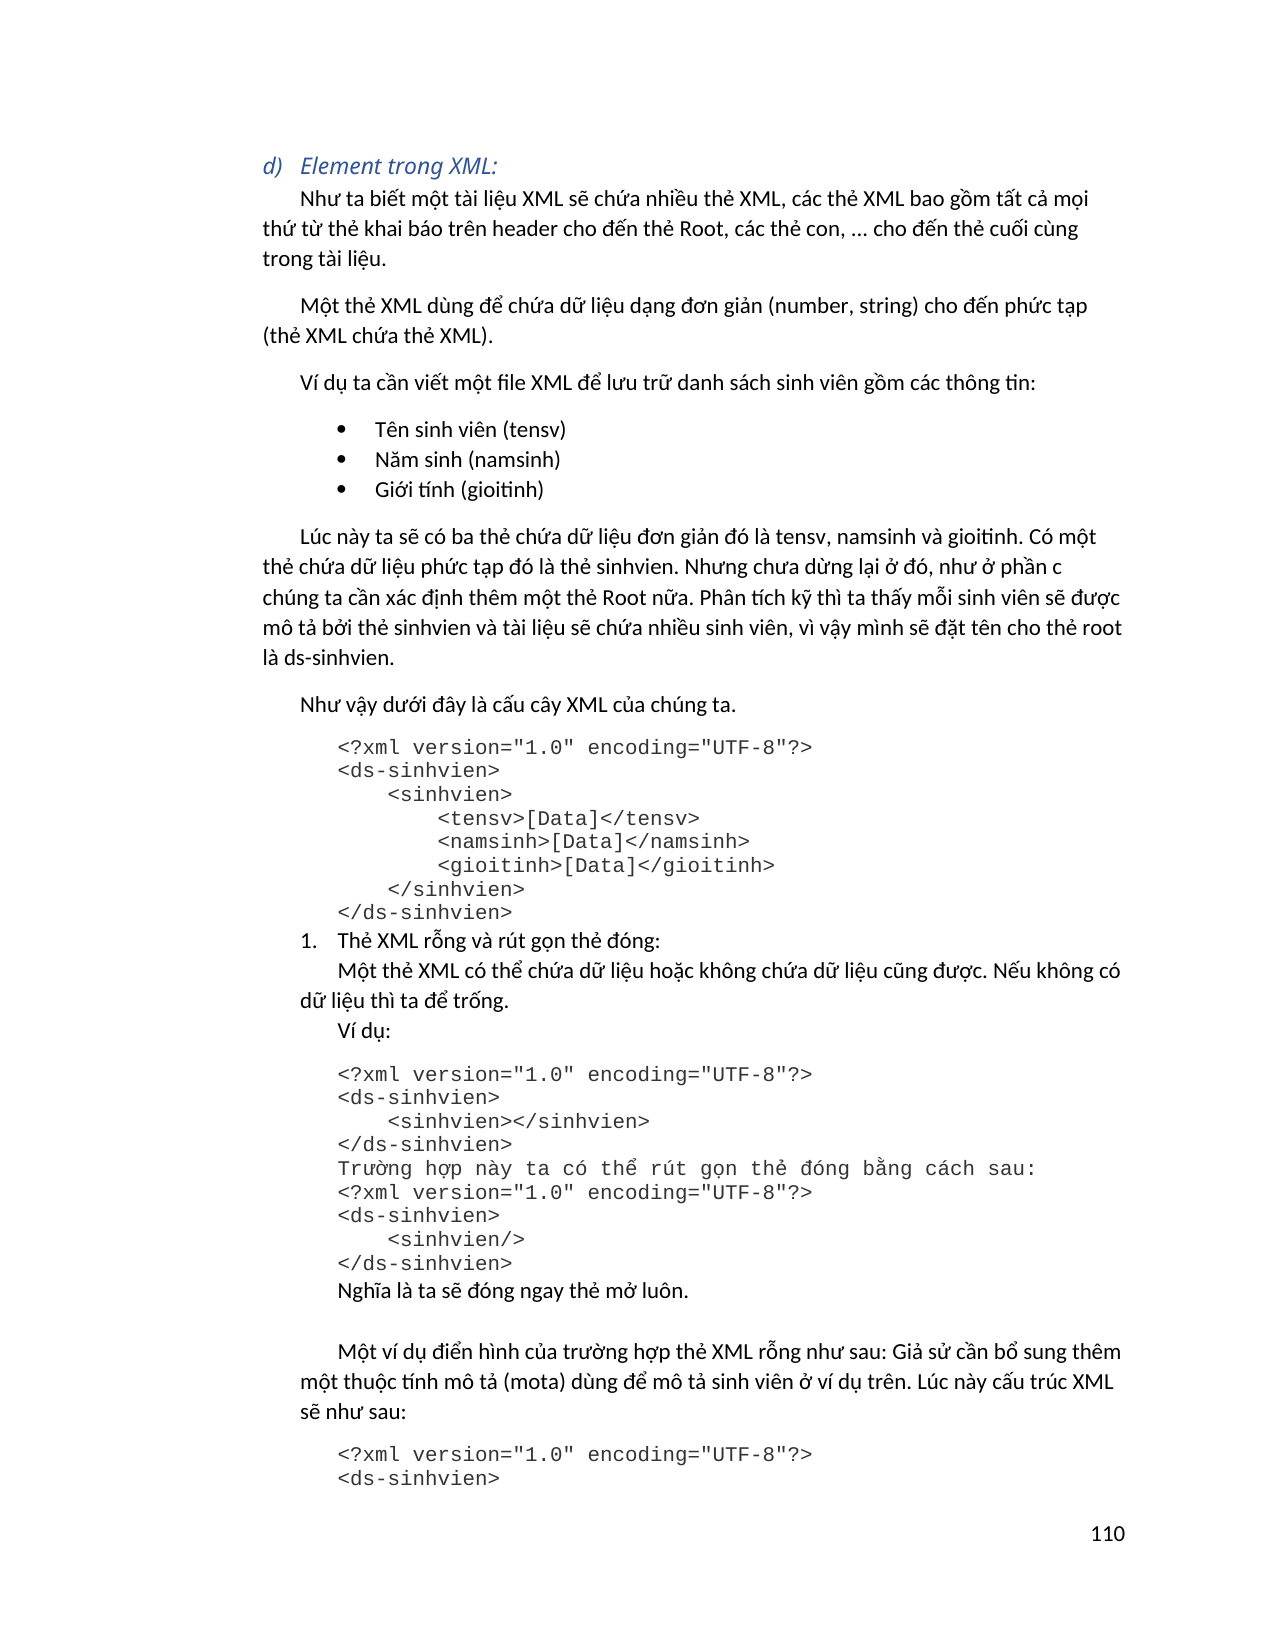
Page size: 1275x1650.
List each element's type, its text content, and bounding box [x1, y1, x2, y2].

text <sinhvien> [337, 784, 1125, 808]
list Ví dụ: [300, 1017, 1125, 1045]
text Trường hợp này ta có thể rút gọn thẻ đóng bằng cách sau: [337, 1158, 1125, 1182]
list Một ví dụ điển hình của trường hợp thẻ XML rỗng như sau: Giả sử cần bổ sung thêm một thuộc tính mô tả (mota) dùng để mô tả sinh viên ở ví dụ trên. Lúc này cấu trúc XML sẽ như sau: [300, 1337, 1125, 1425]
text </sinhvien> [337, 879, 1125, 902]
text Như ta biết một tài liệu XML sẽ chứa nhiều thẻ XML, các thẻ XML bao gồm tất cả mọi thứ từ thẻ khai báo trên header cho đến thẻ Root, các thẻ con, ... cho đến thẻ cuối cùng trong tài liệu. [262, 184, 1125, 272]
text <?xml version="1.0" encoding="UTF-8"?> [337, 1063, 1125, 1087]
text <namsinh>[Data]</namsinh> [337, 831, 1125, 855]
list Năm sinh (namsinh) [337, 445, 1125, 473]
text <?xml version="1.0" encoding="UTF-8"?> [337, 737, 1125, 761]
text <?xml version="1.0" encoding="UTF-8"?> [337, 1444, 1125, 1468]
list Một thẻ XML có thể chứa dữ liệu hoặc không chứa dữ liệu cũng được. Nếu không có dữ liệu thì ta để trống. [300, 956, 1125, 1014]
text Lúc này ta sẽ có ba thẻ chứa dữ liệu đơn giản đó là tensv, namsinh và gioitinh. Có một thẻ chứa dữ liệu phức tạp đó là thẻ sinhvien. Nhưng chưa dừng lại ở đó, như ở phần c chúng ta cần xác định thêm một thẻ Root nữa. Phân tích kỹ thì ta thấy mỗi sinh viên sẽ được mô tả bởi thẻ sinhvien và tài liệu sẽ chứa nhiều sinh viên, vì vậy mình sẽ đặt tên cho thẻ root là ds-sinhvien. [262, 522, 1125, 671]
list Giới tính (gioitinh) [337, 475, 1125, 503]
text Như vậy dưới đây là cấu cây XML của chúng ta. [262, 690, 1125, 718]
text <ds-sinhvien> [337, 1205, 1125, 1229]
list Nghĩa là ta sẽ đóng ngay thẻ mở luôn. [300, 1276, 1125, 1304]
text <ds-sinhvien> [337, 761, 1125, 784]
text <sinhvien></sinhvien> [337, 1111, 1125, 1134]
text Ví dụ ta cần viết một file XML để lưu trữ danh sách sinh viên gồm các thông tin: [262, 368, 1125, 396]
text <tensv>[Data]</tensv> [337, 808, 1125, 831]
text <gioitinh>[Data]</gioitinh> [337, 855, 1125, 879]
text <ds-sinhvien> [337, 1468, 1125, 1491]
text </ds-sinhvien> [337, 1253, 1125, 1276]
text </ds-sinhvien> [337, 902, 1125, 926]
list Thẻ XML rỗng và rút gọn thẻ đóng: [300, 926, 1125, 954]
text </ds-sinhvien> [337, 1134, 1125, 1158]
text <sinhvien/> [337, 1229, 1125, 1253]
text <ds-sinhvien> [337, 1087, 1125, 1111]
list Tên sinh viên (tensv) [337, 415, 1125, 443]
text <?xml version="1.0" encoding="UTF-8"?> [337, 1182, 1125, 1205]
text Một thẻ XML dùng để chứa dữ liệu dạng đơn giản (number, string) cho đến phức tạp (thẻ XML chứa thẻ XML). [262, 291, 1125, 349]
subtitle Element trong XML: [262, 150, 1125, 181]
